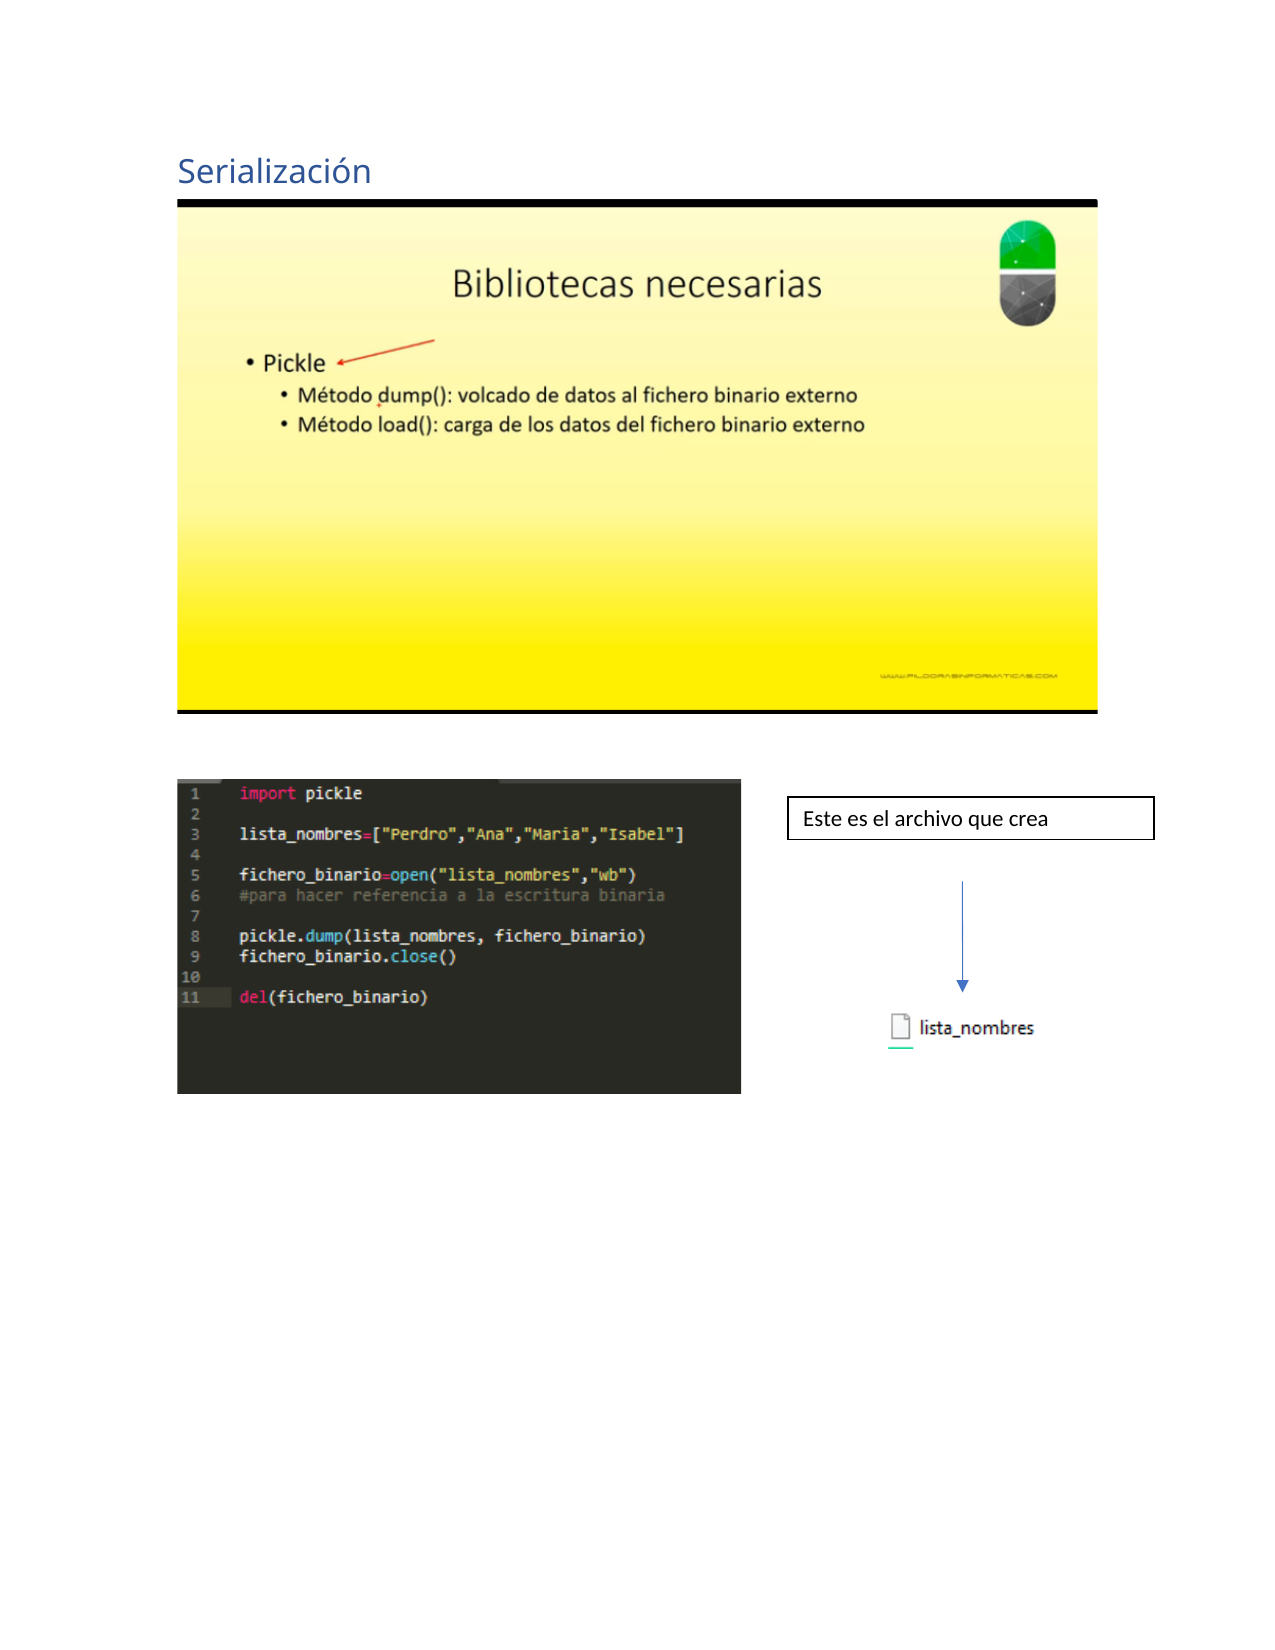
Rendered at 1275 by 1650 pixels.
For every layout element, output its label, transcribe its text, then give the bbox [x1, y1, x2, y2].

picture [177, 196, 1098, 714]
picture [879, 1009, 1086, 1049]
picture [177, 779, 742, 1094]
subtitle Serialización [177, 148, 1098, 193]
